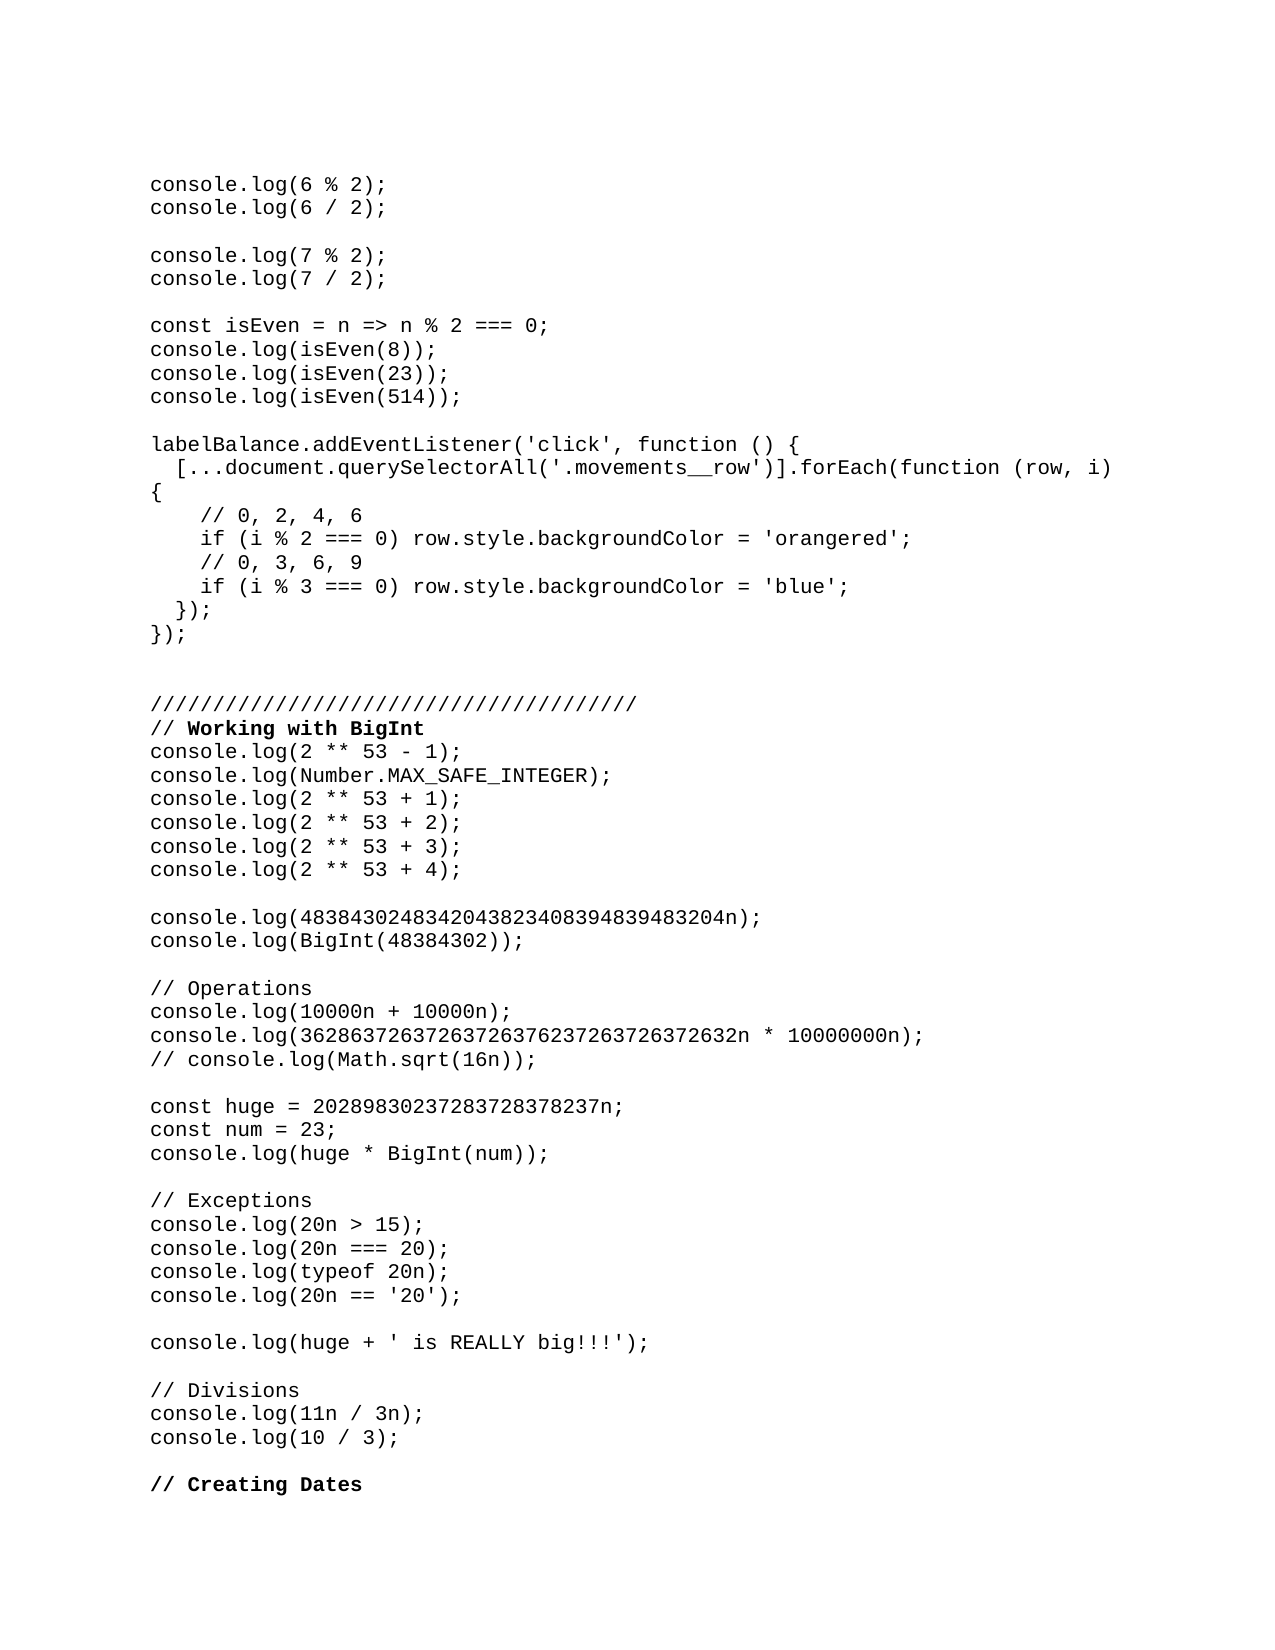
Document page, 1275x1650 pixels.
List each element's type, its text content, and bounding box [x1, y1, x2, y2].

text console.log(10 / 3); [150, 1427, 1125, 1451]
text // Working with BigInt [150, 717, 1125, 741]
text console.log(4838430248342043823408394839483204n); [150, 907, 1125, 930]
text const huge = 20289830237283728378237n; [150, 1096, 1125, 1119]
text console.log(huge * BigInt(num)); [150, 1143, 1125, 1167]
text if (i % 3 === 0) row.style.backgroundColor = 'blue'; [150, 576, 1125, 599]
text console.log(2 ** 53 + 4); [150, 859, 1125, 883]
text // Exceptions [150, 1190, 1125, 1214]
text console.log(huge + ' is REALLY big!!!'); [150, 1332, 1125, 1356]
text const num = 23; [150, 1119, 1125, 1143]
text console.log(2 ** 53 + 2); [150, 812, 1125, 836]
text console.log(10000n + 10000n); [150, 1001, 1125, 1025]
text }); [150, 599, 1125, 623]
text console.log(BigInt(48384302)); [150, 930, 1125, 954]
text // Divisions [150, 1379, 1125, 1403]
text console.log(2 ** 53 + 3); [150, 836, 1125, 859]
text // Operations [150, 978, 1125, 1001]
text /////////////////////////////////////// [150, 694, 1125, 717]
text console.log(isEven(514)); [150, 386, 1125, 410]
text console.log(2 ** 53 + 1); [150, 788, 1125, 812]
text // 0, 3, 6, 9 [150, 552, 1125, 576]
text console.log(20n === 20); [150, 1238, 1125, 1261]
text console.log(11n / 3n); [150, 1403, 1125, 1427]
text const isEven = n => n % 2 === 0; [150, 316, 1125, 339]
text console.log(7 % 2); [150, 244, 1125, 268]
text [...document.querySelectorAll('.movements__row')].forEach(function (row, i) { [150, 457, 1125, 505]
text console.log(7 / 2); [150, 268, 1125, 292]
text // Creating Dates [150, 1474, 1125, 1498]
text console.log(typeof 20n); [150, 1261, 1125, 1285]
text console.log(2 ** 53 - 1); [150, 741, 1125, 765]
text console.log(isEven(8)); [150, 339, 1125, 363]
text console.log(6 % 2); [150, 174, 1125, 197]
text console.log(6 / 2); [150, 197, 1125, 221]
text // 0, 2, 4, 6 [150, 505, 1125, 528]
text }); [150, 623, 1125, 647]
text // console.log(Math.sqrt(16n)); [150, 1048, 1125, 1072]
text console.log(20n == '20'); [150, 1285, 1125, 1309]
text console.log(isEven(23)); [150, 363, 1125, 386]
text console.log(20n > 15); [150, 1214, 1125, 1238]
text console.log(Number.MAX_SAFE_INTEGER); [150, 765, 1125, 788]
text labelBalance.addEventListener('click', function () { [150, 434, 1125, 457]
text if (i % 2 === 0) row.style.backgroundColor = 'orangered'; [150, 528, 1125, 552]
text console.log(36286372637263726376237263726372632n * 10000000n); [150, 1025, 1125, 1048]
